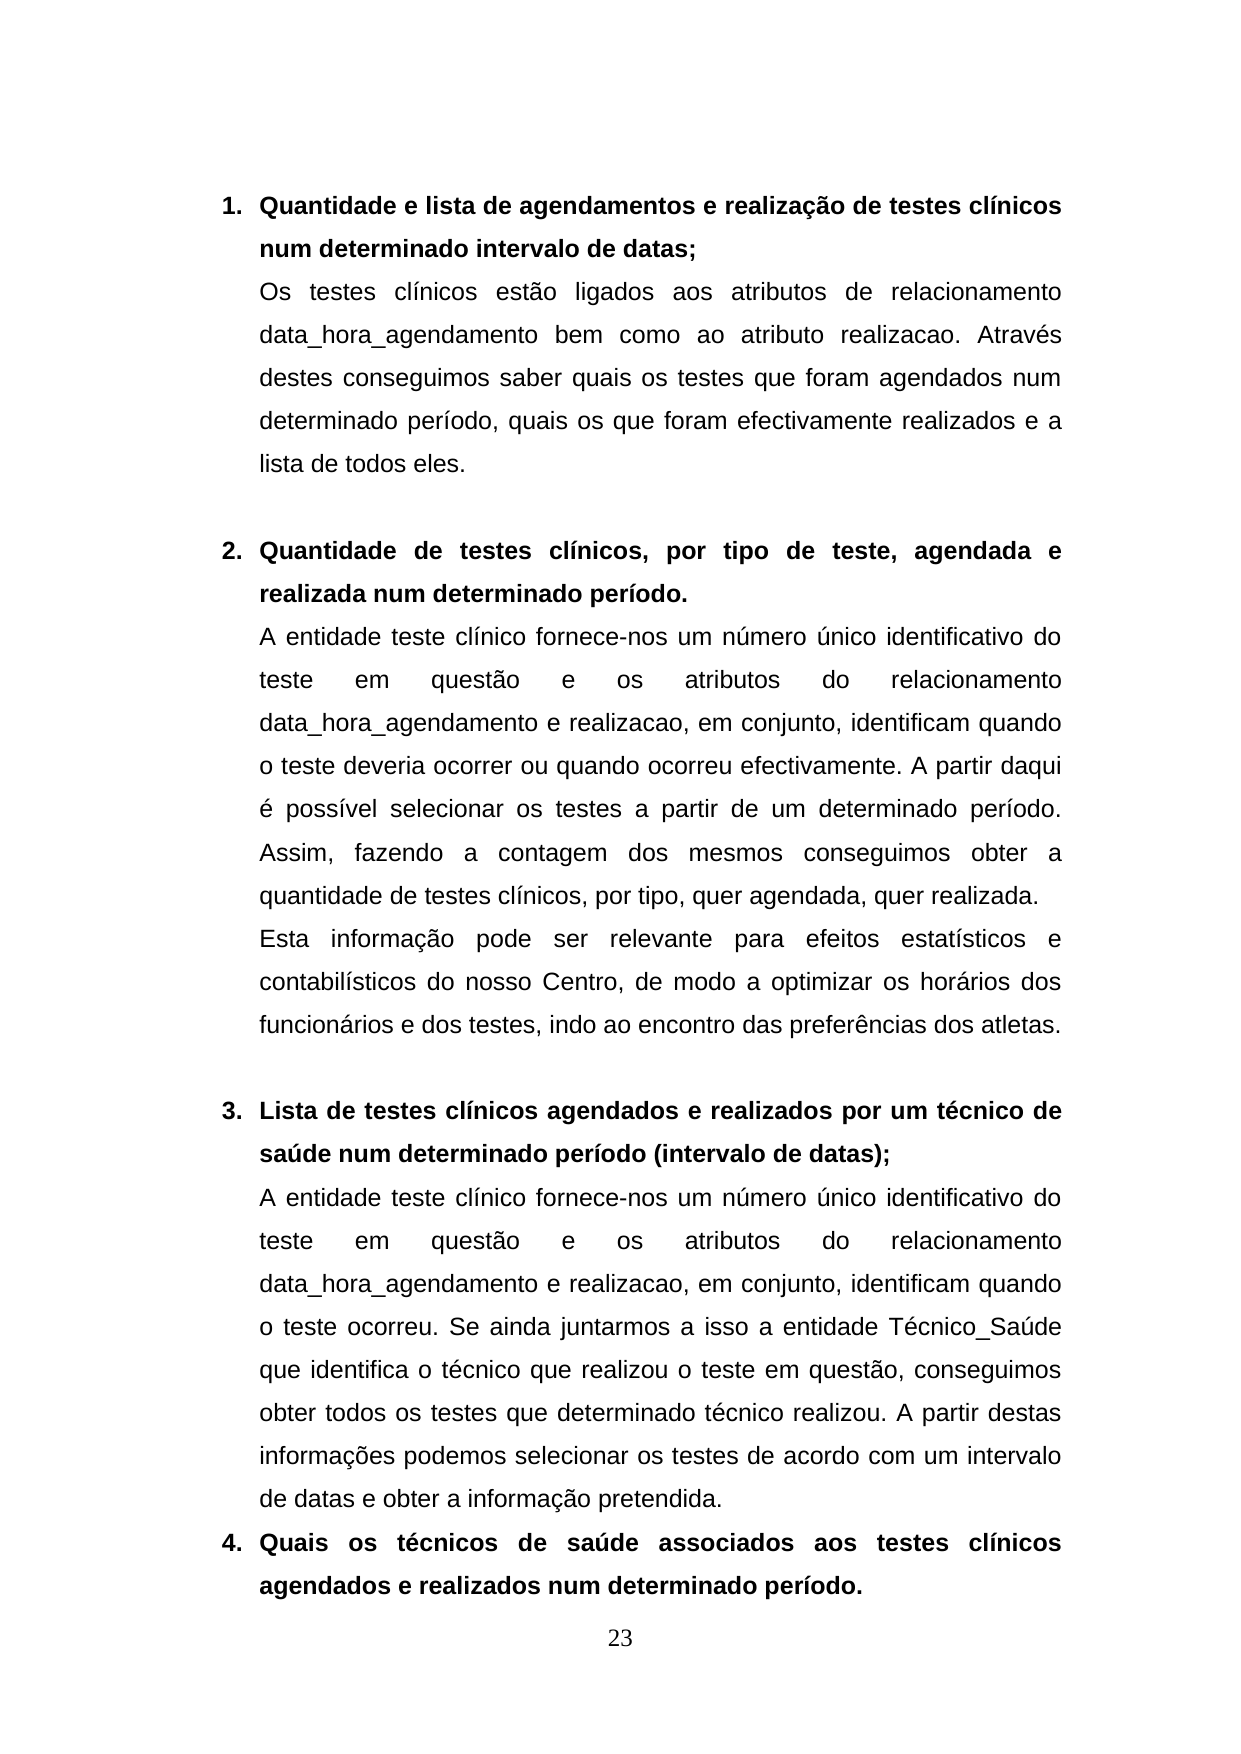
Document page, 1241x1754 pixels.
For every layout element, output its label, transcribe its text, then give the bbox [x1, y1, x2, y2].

list Esta informação pode ser relevante para efeitos estatísticos e contabilísticos do nosso Centro, de modo a optimizar os horários dos funcionários e dos testes, indo ao encontro das preferências dos atletas. [259, 924, 1063, 1039]
list Os testes clínicos estão ligados aos atributos de relacionamento data_hora_agendamento bem como ao atributo realizacao. Através destes conseguimos saber quais os testes que foram agendados num determinado período, quais os que foram efectivamente realizados e a lista de todos eles. [259, 277, 1063, 478]
list Quais os técnicos de saúde associados aos testes clínicos agendados e realizados num determinado período. [222, 1528, 1063, 1599]
list Lista de testes clínicos agendados e realizados por um técnico de saúde num determinado período (intervalo de datas); [222, 1096, 1063, 1168]
list Quantidade e lista de agendamentos e realização de testes clínicos num determinado intervalo de datas; [222, 191, 1063, 263]
list Quantidade de testes clínicos, por tipo de teste, agendada e realizada num determinado período. [222, 536, 1063, 608]
list A entidade teste clínico fornece-nos um número único identificativo do teste em questão e os atributos do relacionamento data_hora_agendamento e realizacao, em conjunto, identificam quando o teste ocorreu. Se ainda juntarmos a isso a entidade Técnico_Saúde que identifica o técnico que realizou o teste em questão, conseguimos obter todos os testes que determinado técnico realizou. A partir destas informações podemos selecionar os testes de acordo com um intervalo de datas e obter a informação pretendida. [259, 1183, 1063, 1513]
list A entidade teste clínico fornece-nos um número único identificativo do teste em questão e os atributos do relacionamento data_hora_agendamento e realizacao, em conjunto, identificam quando o teste deveria ocorrer ou quando ocorreu efectivamente. A partir daqui é possível selecionar os testes a partir de um determinado período. Assim, fazendo a contagem dos mesmos conseguimos obter a quantidade de testes clínicos, por tipo, quer agendada, quer realizada. [259, 622, 1063, 909]
